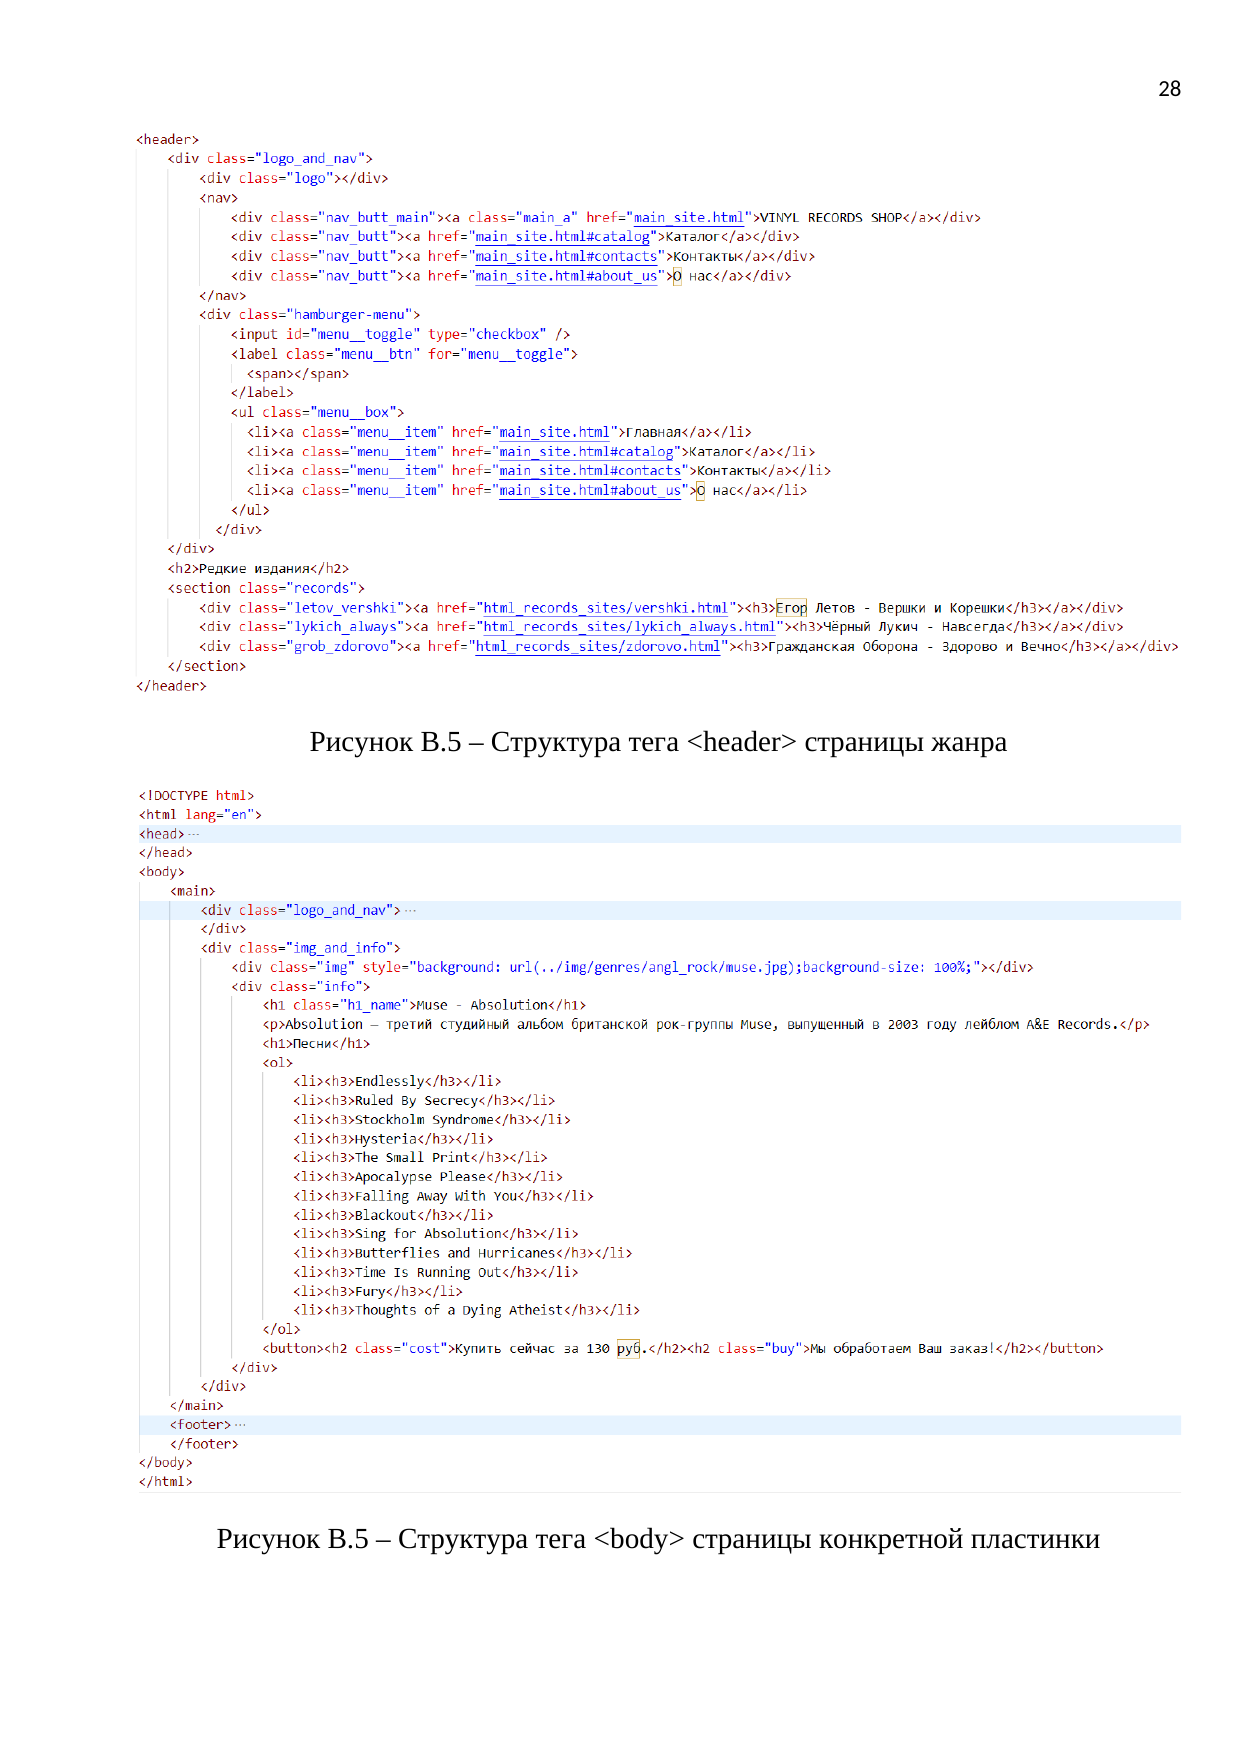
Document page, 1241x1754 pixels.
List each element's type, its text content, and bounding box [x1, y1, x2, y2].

text Рисунок В.5 – Структура тега <body> страницы конкретной пластинки [136, 1521, 1181, 1555]
picture [135, 130, 1182, 695]
text Рисунок В.5 – Структура тега <header> страницы жанра [136, 724, 1181, 757]
picture [135, 786, 1182, 1493]
